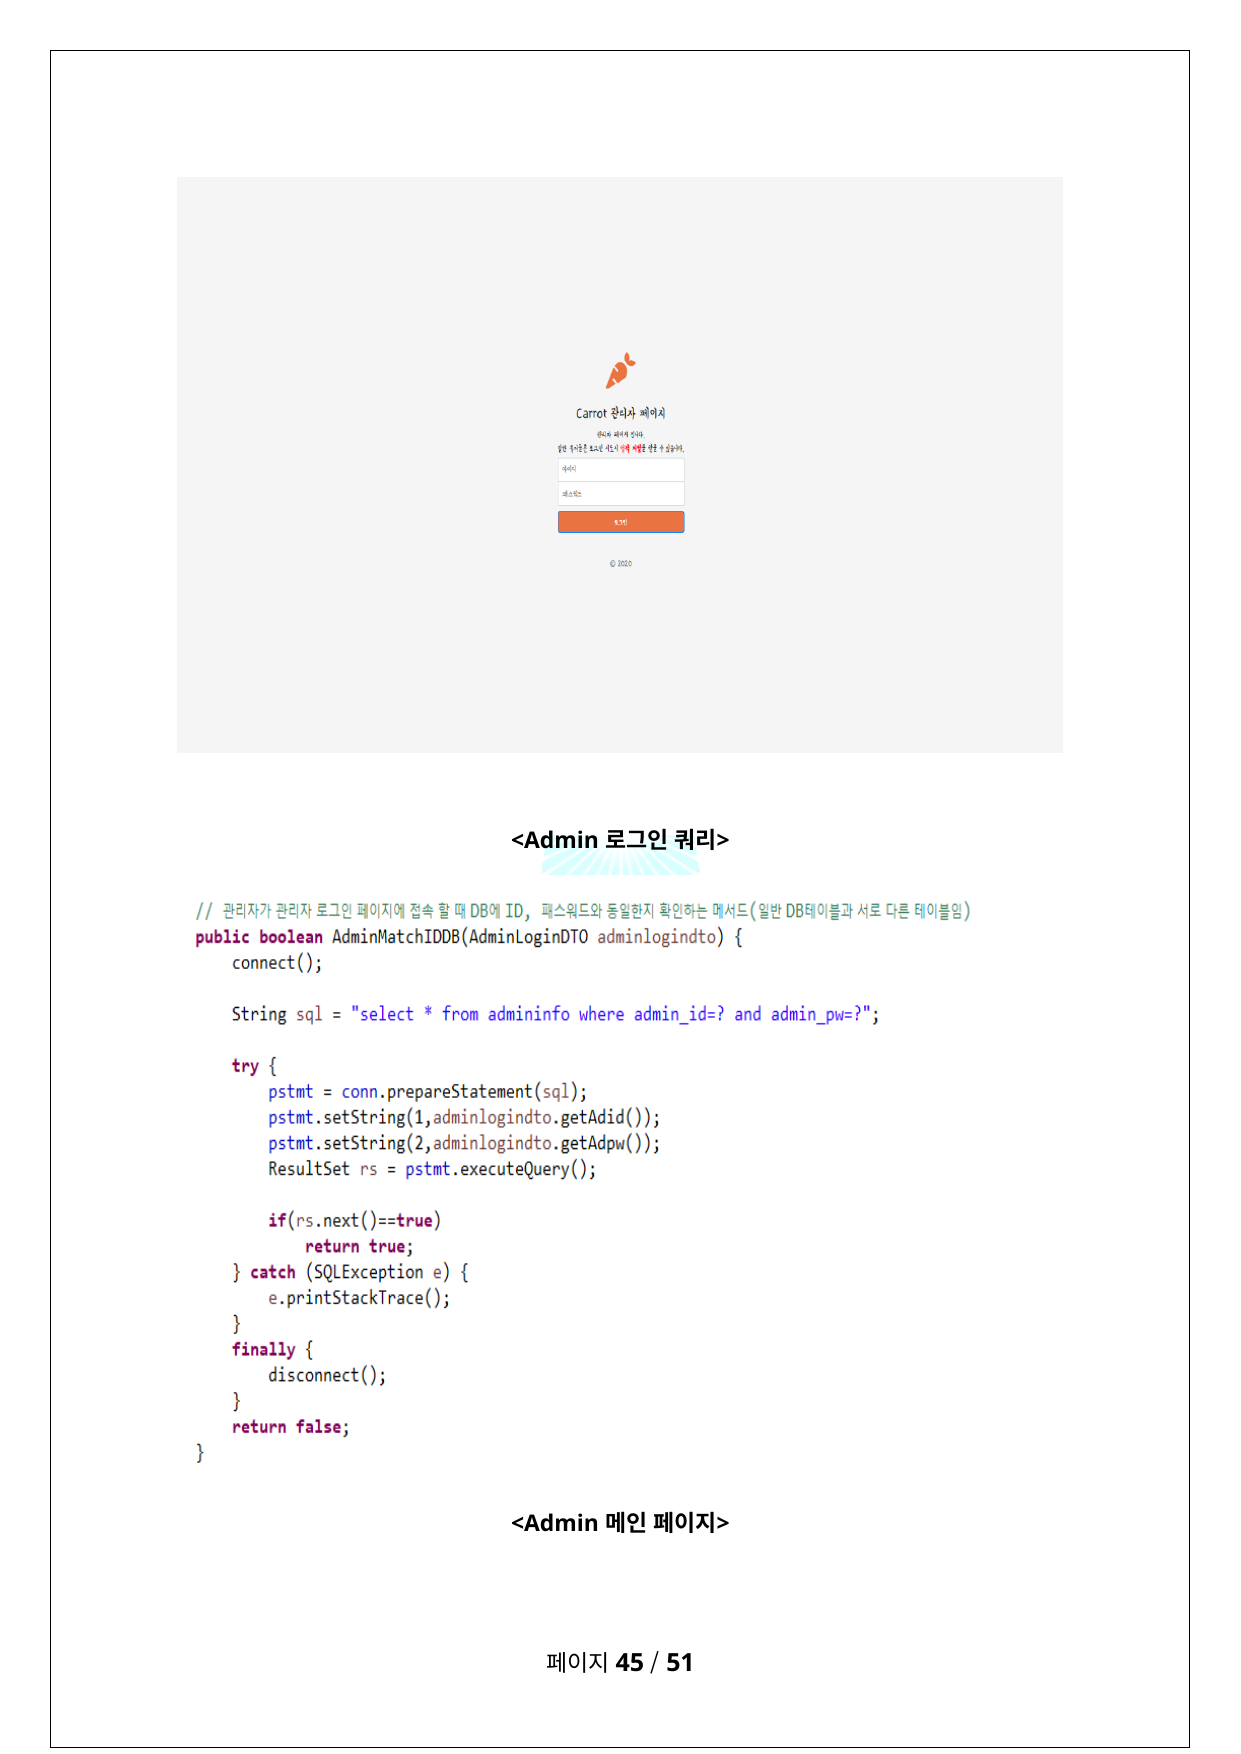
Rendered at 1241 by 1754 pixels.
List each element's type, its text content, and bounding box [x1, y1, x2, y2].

text <Admin 메인 페이지> [150, 1504, 1090, 1538]
text <Admin 로그인 쿼리> [150, 822, 1090, 856]
picture [176, 875, 1065, 1486]
picture [177, 177, 1064, 753]
